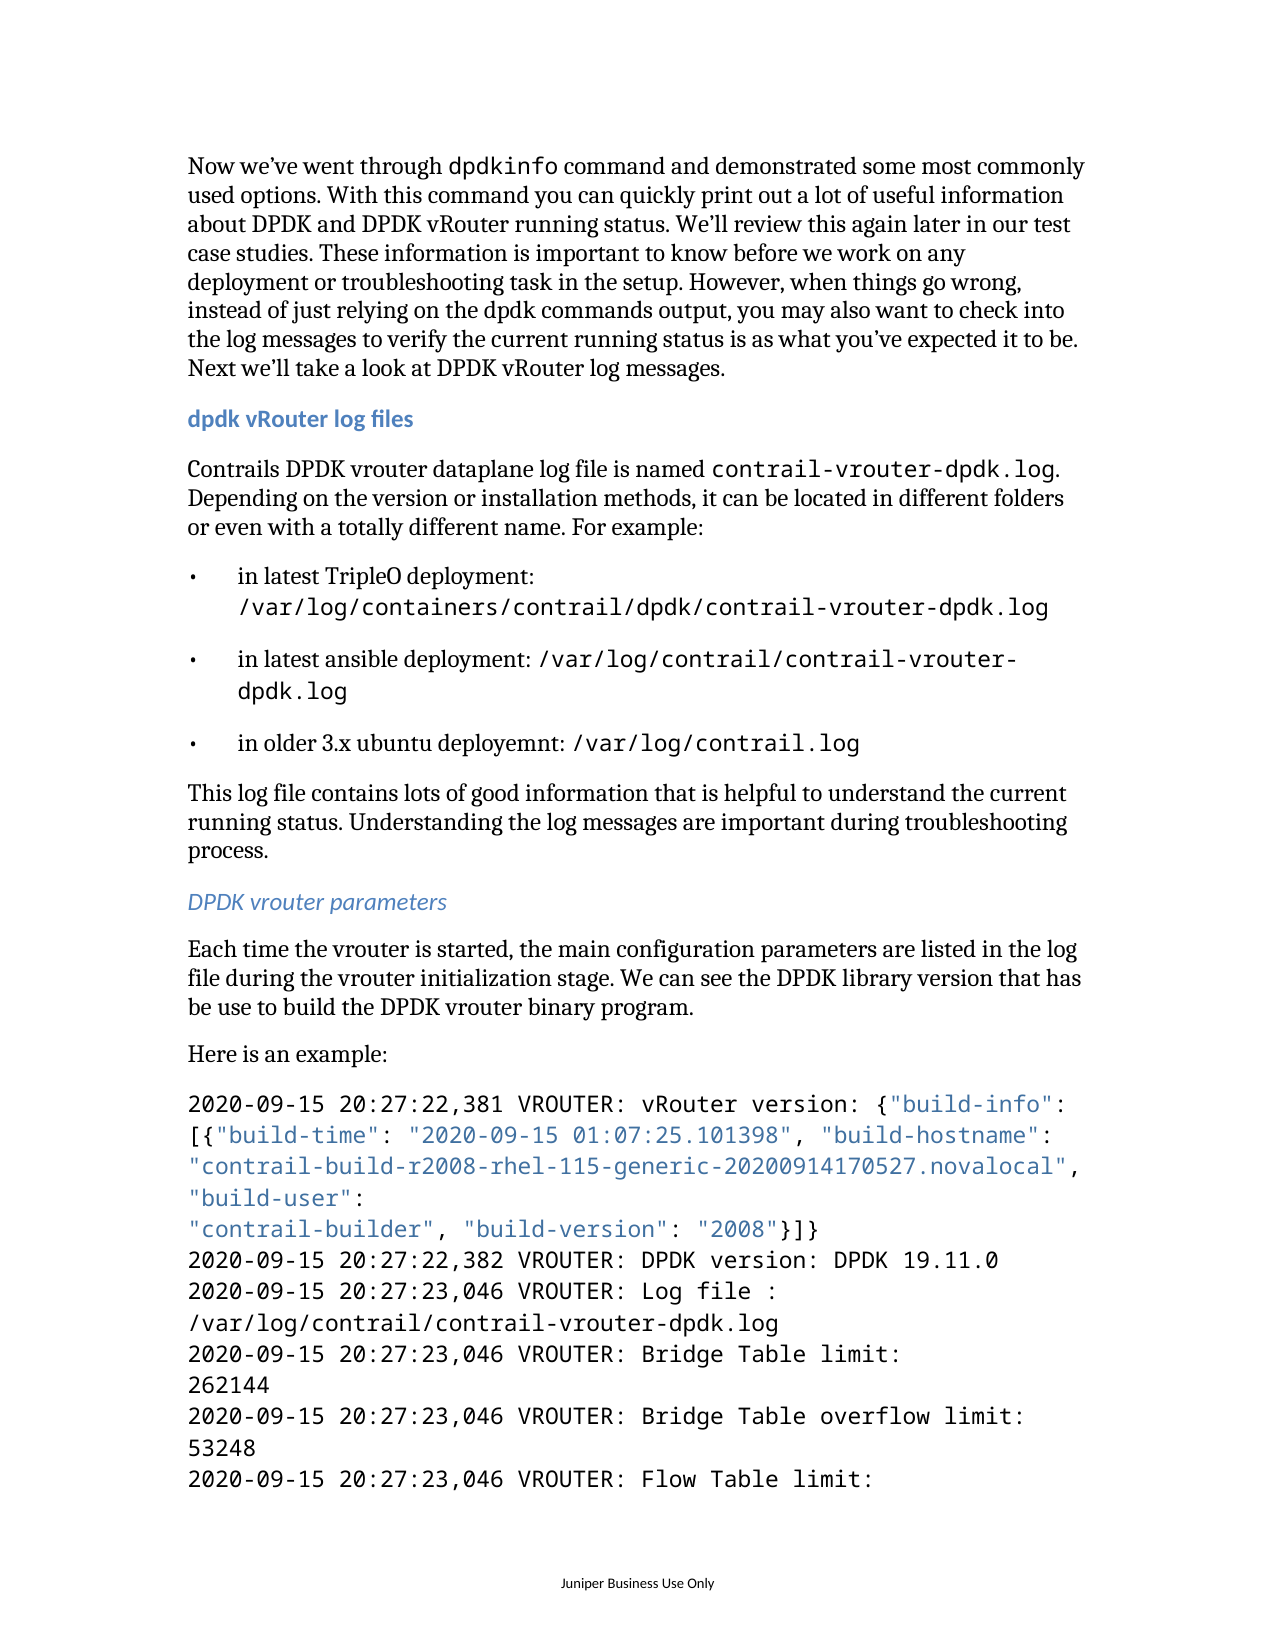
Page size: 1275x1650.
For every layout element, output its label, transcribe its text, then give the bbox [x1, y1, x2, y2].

text Now we’ve went through dpdkinfo command and demonstrated some most commonly used options. With this command you can quickly print out a lot of useful information about DPDK and DPDK vRouter running status. We’ll review this again later in our test case studies. These information is important to know before we work on any deployment or troubleshooting task in the setup. However, when things go wrong, instead of just relying on the dpdk commands output, you may also want to check into the log messages to verify the current running status is as what you’ve expected it to be. Next we’ll take a look at DPDK vRouter log messages. [187, 150, 1087, 382]
text Here is an example: [187, 1040, 1087, 1069]
list in older 3.x ubuntu deployemnt: /var/log/contrail.log [187, 727, 1087, 758]
list in latest ansible deployment: /var/log/contrail/contrail-vrouter-dpdk.log [187, 643, 1087, 706]
text Contrails DPDK vrouter dataplane log file is named contrail-vrouter-dpdk.log. Depending on the version or installation methods, it can be located in different folders or even with a totally different name. For example: [187, 453, 1087, 541]
subtitle DPDK vrouter parameters [187, 886, 1087, 916]
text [187, 1088, 1087, 1494]
text Each time the vrouter is started, the main configuration parameters are listed in the log file during the vrouter initialization stage. We can see the DPDK library version that has be use to build the DPDK vrouter binary program. [187, 935, 1087, 1021]
list in latest TripleO deployment: /var/log/containers/contrail/dpdk/contrail-vrouter-dpdk.log [187, 560, 1087, 623]
subtitle dpdk vRouter log files [187, 403, 1087, 434]
text This log file contains lots of good information that is helpful to understand the current running status. Understanding the log messages are important during troubleshooting process. [187, 779, 1087, 865]
